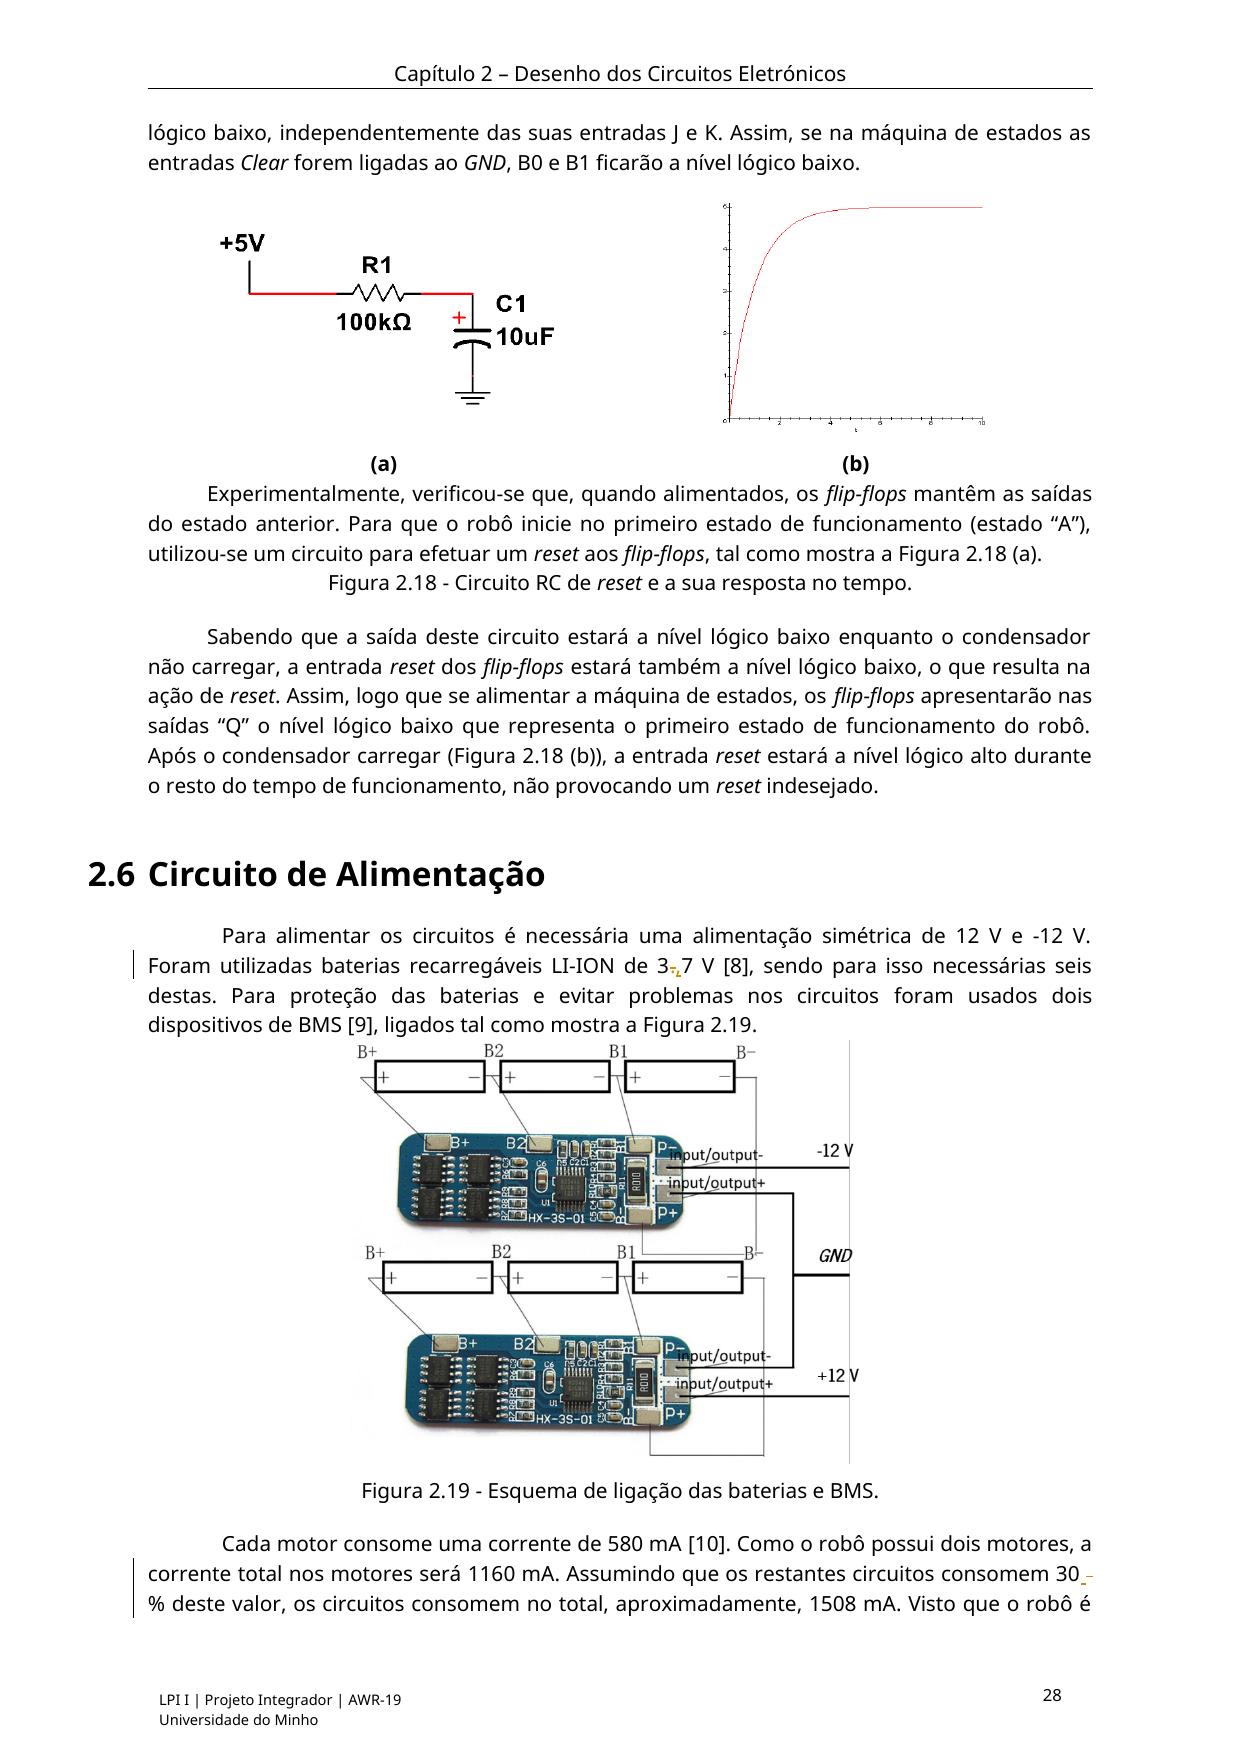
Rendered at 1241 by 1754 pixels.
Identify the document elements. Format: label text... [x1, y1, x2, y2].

table_cell (a) [148, 450, 619, 479]
table_header [148, 199, 619, 449]
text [148, 118, 1092, 176]
picture [350, 1040, 890, 1464]
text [148, 1529, 1092, 1618]
subtitle Circuito de Alimentação [88, 851, 1092, 896]
picture [204, 222, 563, 413]
table_header [620, 199, 1092, 449]
picture [713, 198, 998, 436]
text Para alimentar os circuitos é necessária uma alimentação simétrica de 12 V e -12 V. Foram utilizadas baterias recarregáveis LI-ION de 37 V, sendo para isso necessárias seis destas. Para proteção das baterias e evitar problemas nos circuitos foram usados dois dispositivos de BMS , ligados tal como mostra a Figura 2.18. [148, 921, 1092, 1039]
table_cell (b) [620, 450, 1092, 479]
